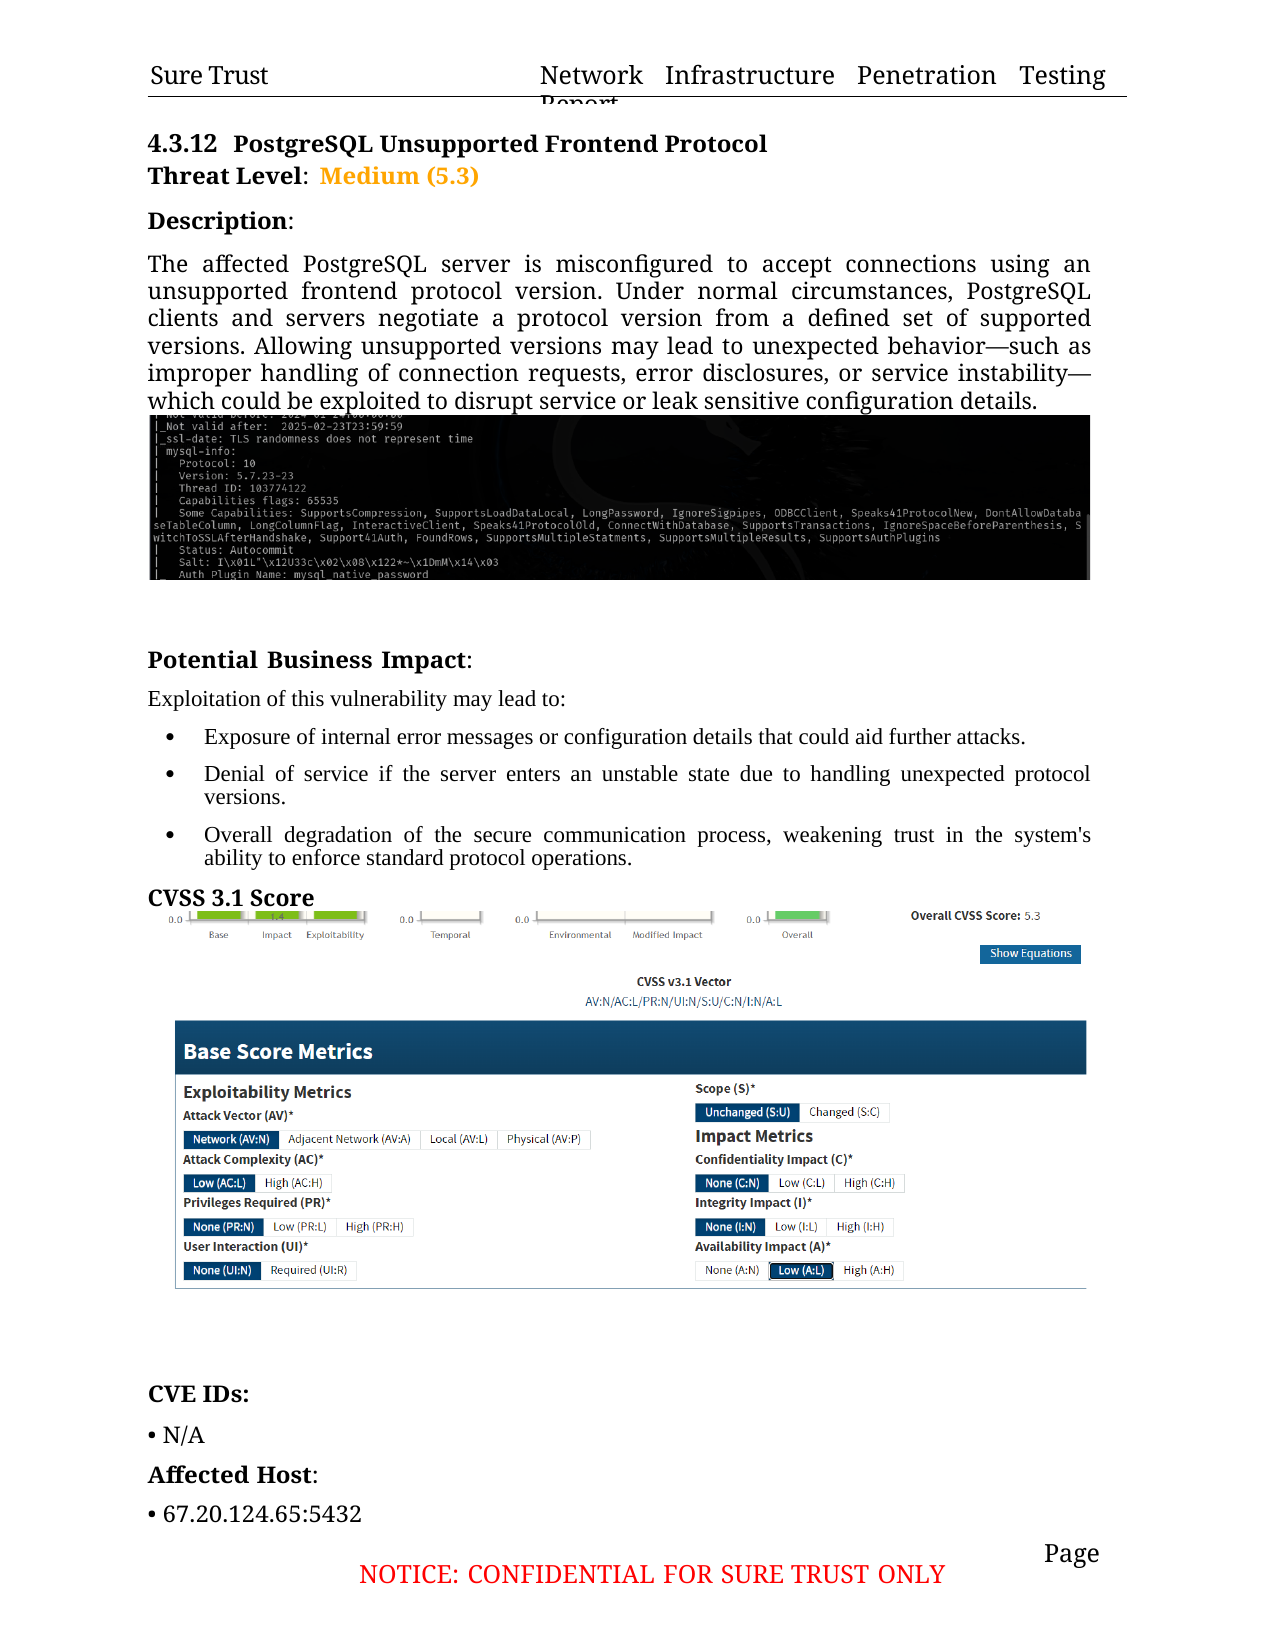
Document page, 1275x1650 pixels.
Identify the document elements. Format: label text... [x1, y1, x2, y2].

list Exposure of internal error messages or configuration details that could aid further attacks. [166, 726, 1092, 749]
text Potential Business Impact: [147, 646, 1092, 674]
picture [149, 415, 1091, 580]
list Overall degradation of the secure communication process, weakening trust in the system's ability to enforce standard protocol operations. [166, 824, 1092, 870]
text • N/A [147, 1421, 1092, 1449]
text Affected Host: [147, 1461, 1092, 1489]
list PostgreSQL Unsupported Frontend Protocol Threat Level: Medium (5.3) [147, 126, 1092, 191]
text CVSS 3.1 Score [147, 884, 1092, 912]
text CVE IDs: [148, 1381, 1092, 1408]
text Exploitation of this vulnerability may lead to: [147, 688, 1092, 711]
picture [153, 911, 1087, 1289]
list Denial of service if the server enters an unstable state due to handling unexpected protocol versions. [166, 763, 1092, 809]
text The affected PostgreSQL server is misconfigured to accept connections using an unsupported frontend protocol version. Under normal circumstances, PostgreSQL clients and servers negotiate a protocol version from a defined set of supported versions. Allowing unsupported versions may lead to unexpected behavior—such as improper handling of connection requests, error disclosures, or service instability—which could be exploited to disrupt service or leak sensitive configuration details. [147, 251, 1092, 416]
text Description: [147, 205, 1092, 237]
text • 67.20.124.65:5432 [147, 1501, 1092, 1528]
